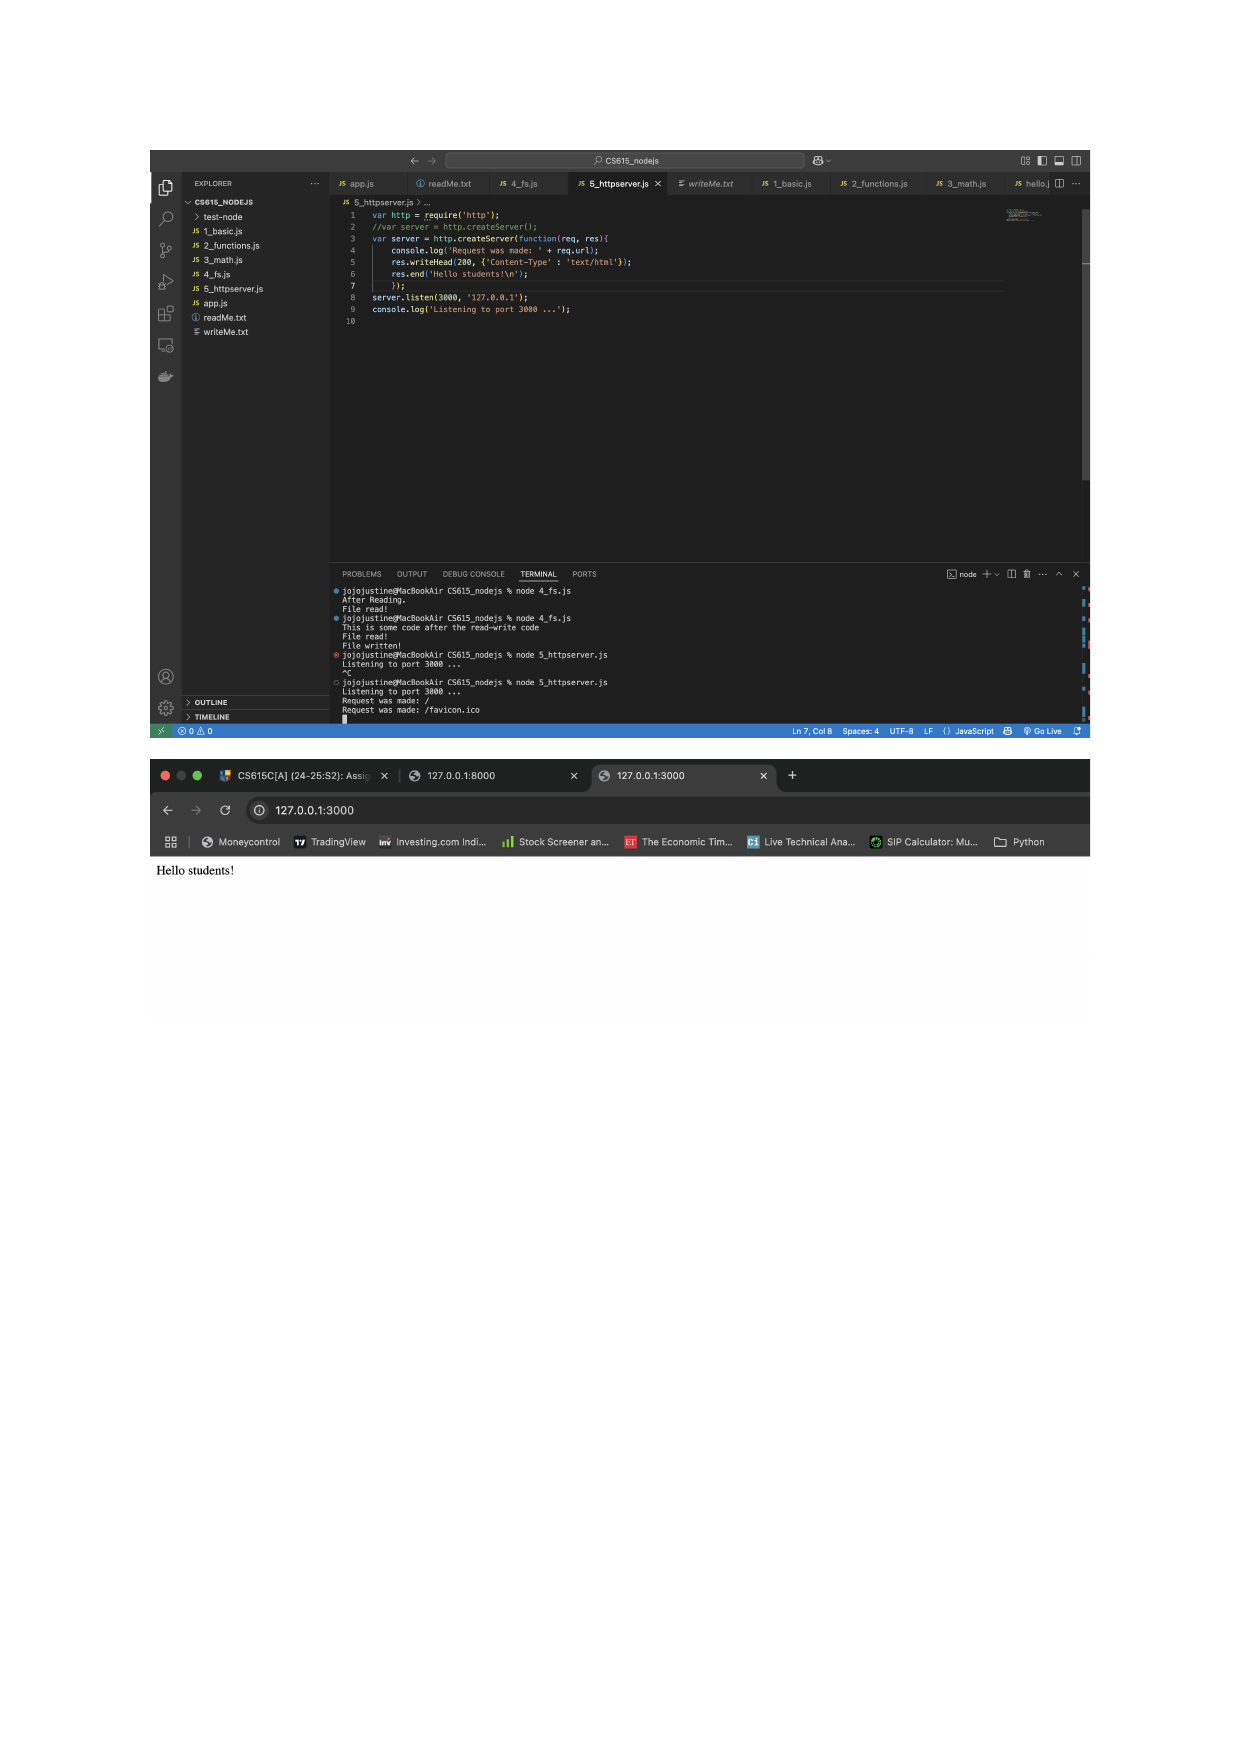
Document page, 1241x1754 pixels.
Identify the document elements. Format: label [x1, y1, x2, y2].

picture [150, 759, 1091, 1023]
picture [150, 150, 1091, 738]
